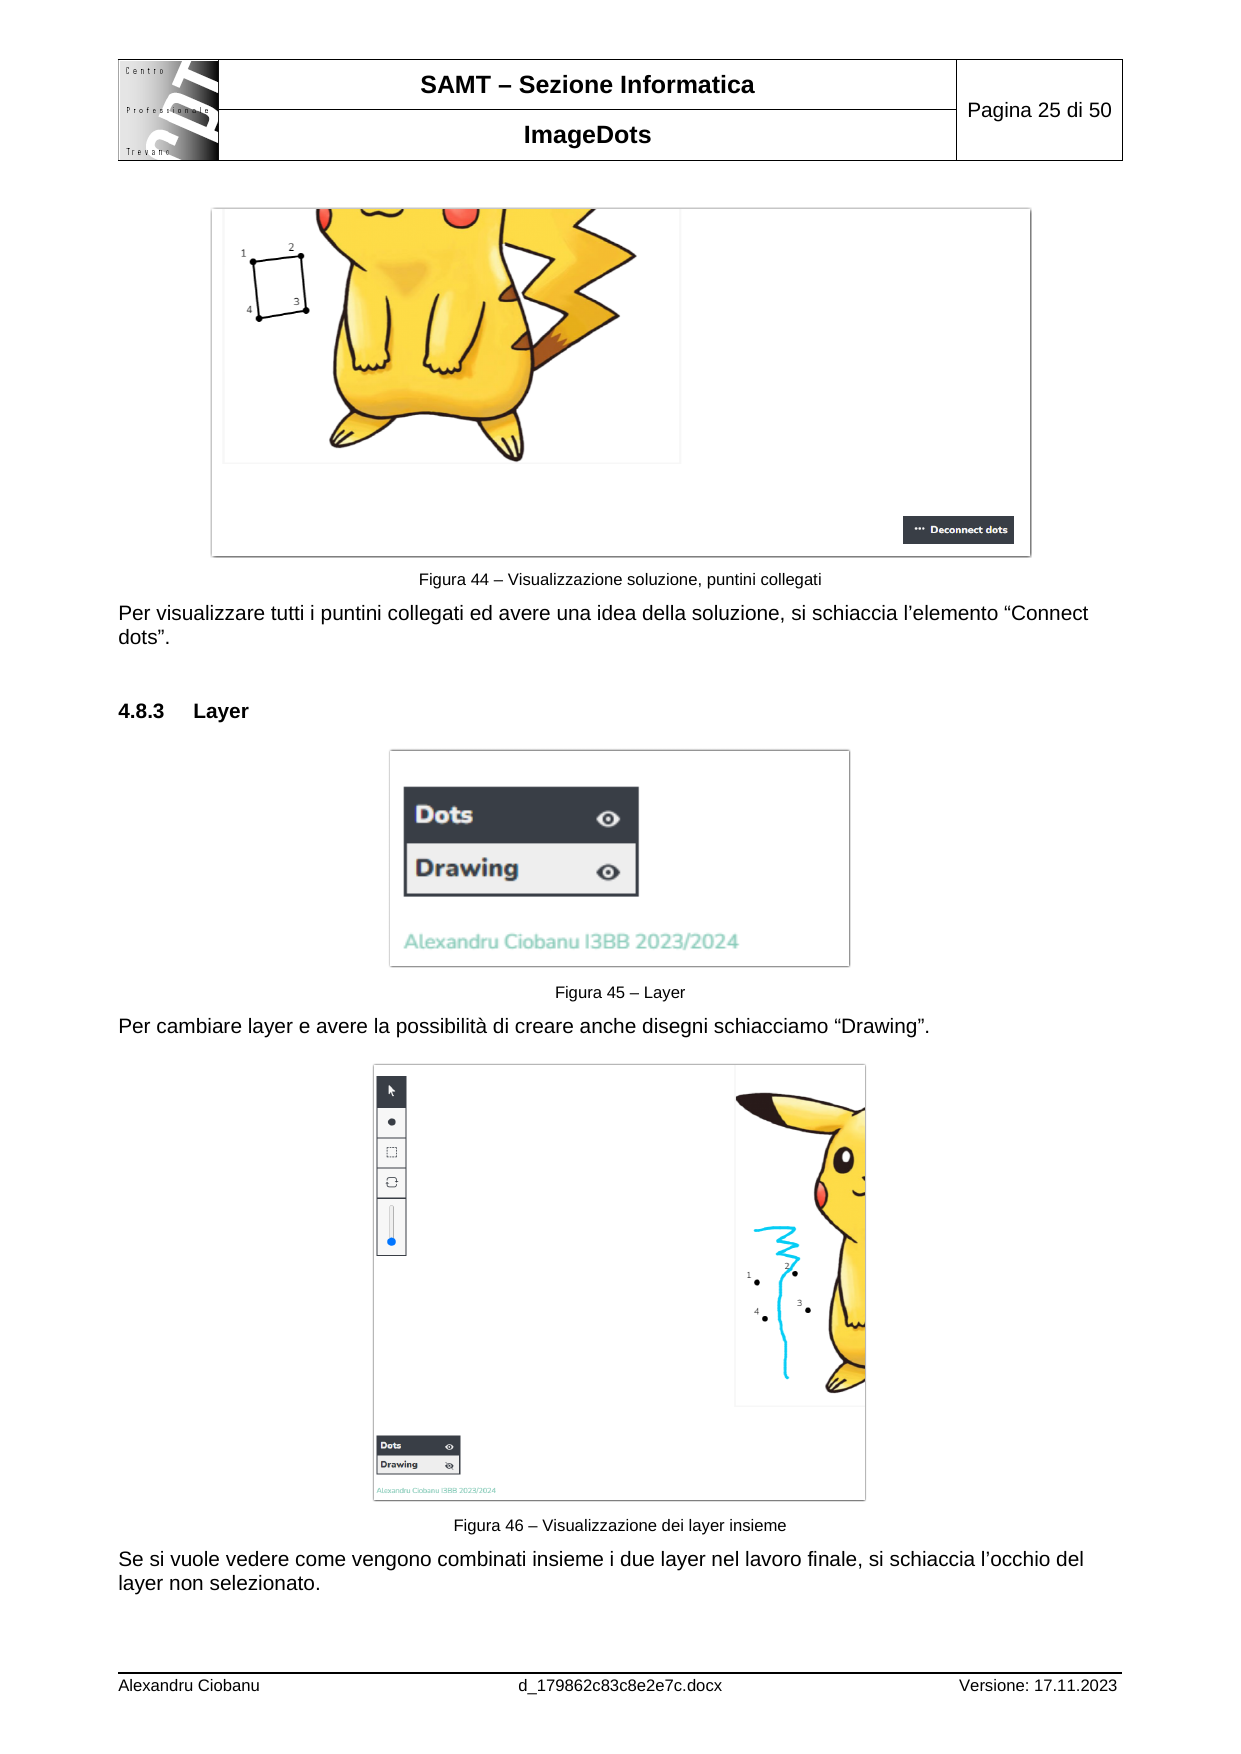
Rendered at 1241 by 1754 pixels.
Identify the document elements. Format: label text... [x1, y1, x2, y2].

text Per cambiare layer e avere la possibilità di creare anche disegni schiacciamo “Drawing”. [118, 1014, 1122, 1038]
text Figura 46 – Visualizzazione dei layer insieme [118, 1515, 1122, 1534]
picture [118, 60, 219, 160]
picture [212, 209, 1030, 556]
text Se si vuole vedere come vengono combinati insieme i due layer nel lavoro finale, si schiaccia l’occhio del layer non selezionato. [118, 1547, 1122, 1595]
subtitle Layer [118, 699, 1122, 723]
picture [390, 751, 849, 966]
text Figura 44 – Visualizzazione soluzione, puntini collegati [118, 569, 1122, 589]
text Per visualizzare tutti i puntini collegati ed avere una idea della soluzione, si schiaccia l’elemento “Connect dots”. [118, 601, 1122, 649]
text Figura 45 – Layer [118, 982, 1122, 1002]
picture [374, 1065, 865, 1500]
